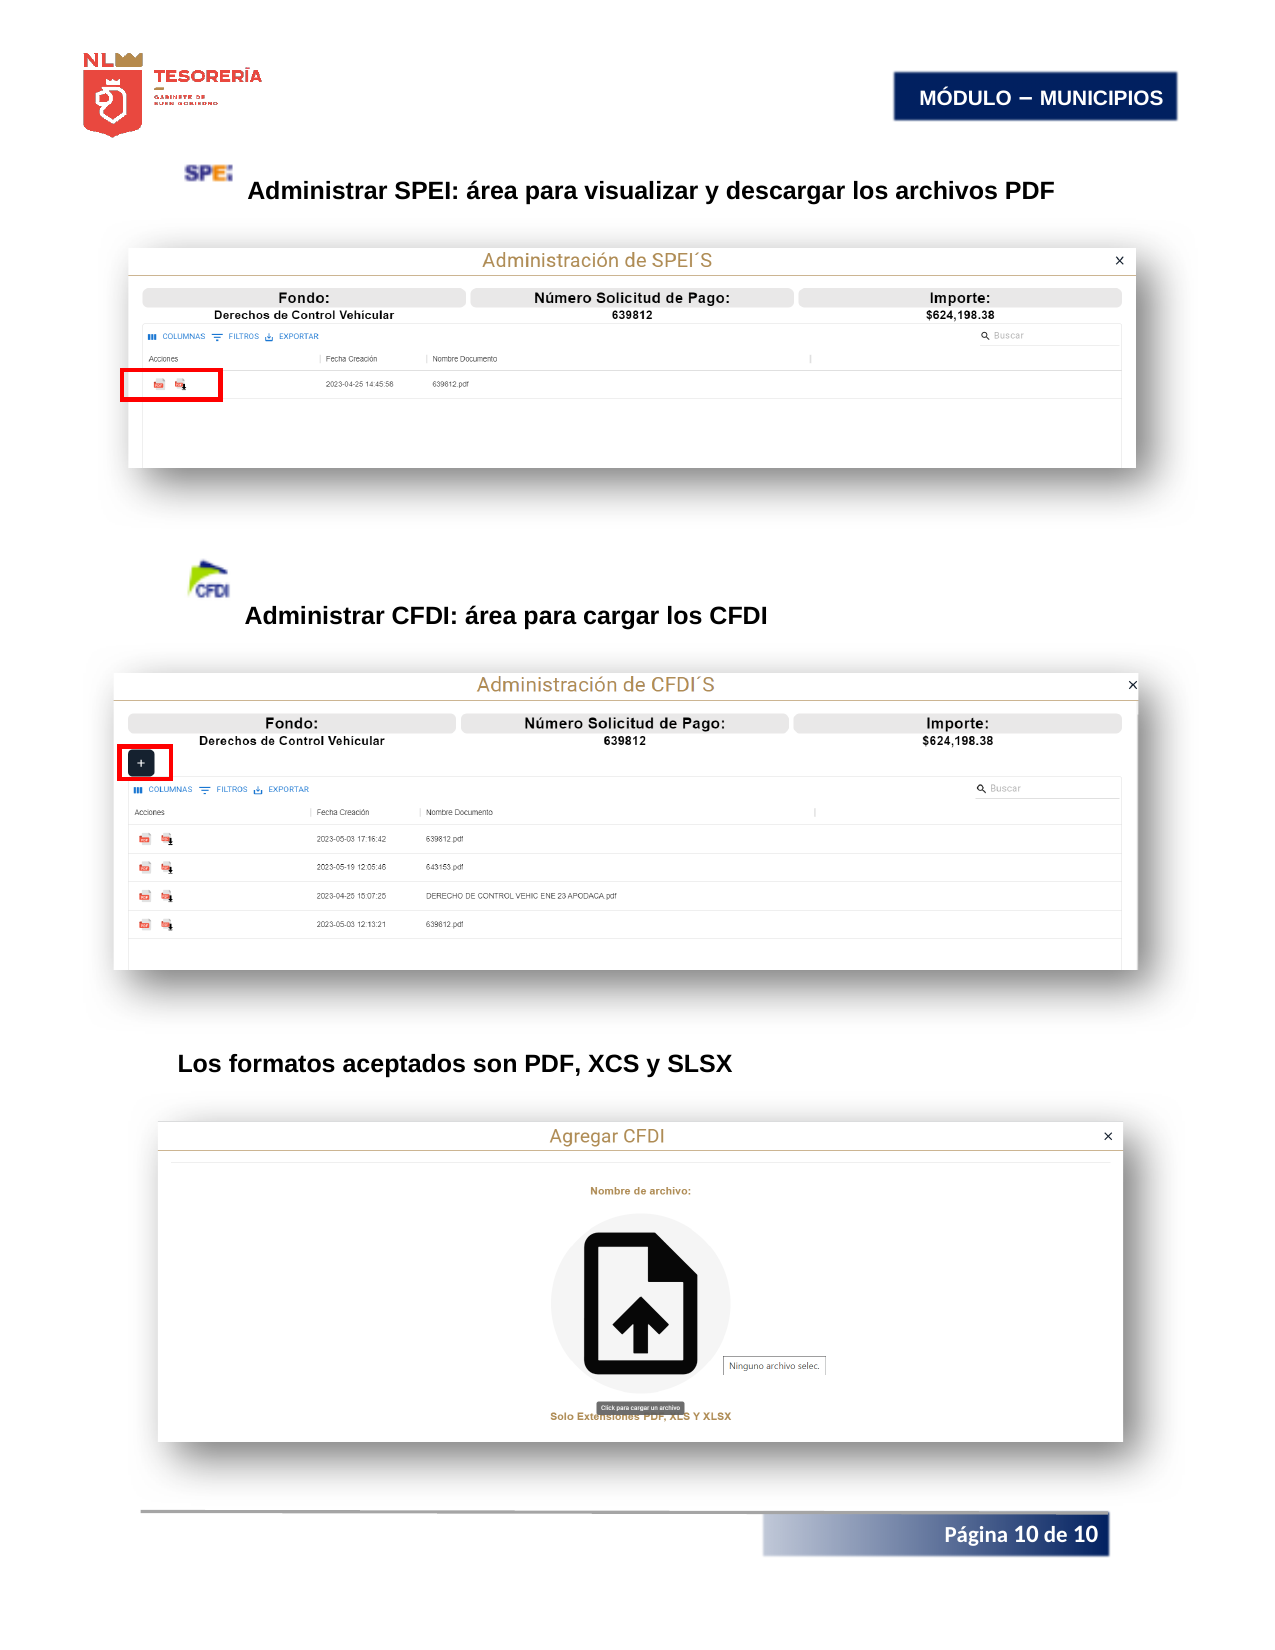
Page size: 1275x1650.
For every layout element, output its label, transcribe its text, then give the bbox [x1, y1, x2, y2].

text Administrar CFDI: área para cargar los CFDI [177, 546, 1098, 630]
text Los formatos aceptados son PDF, XCS y SLSX [177, 1049, 1098, 1078]
text Administrar SPEI: área para visualizar y descargar los archivos PDF [177, 148, 1098, 205]
picture [79, 43, 264, 140]
picture [113, 673, 1139, 970]
picture [157, 1121, 1124, 1442]
picture [128, 248, 1136, 468]
picture [128, 372, 218, 397]
picture [177, 147, 247, 200]
picture [177, 546, 245, 625]
